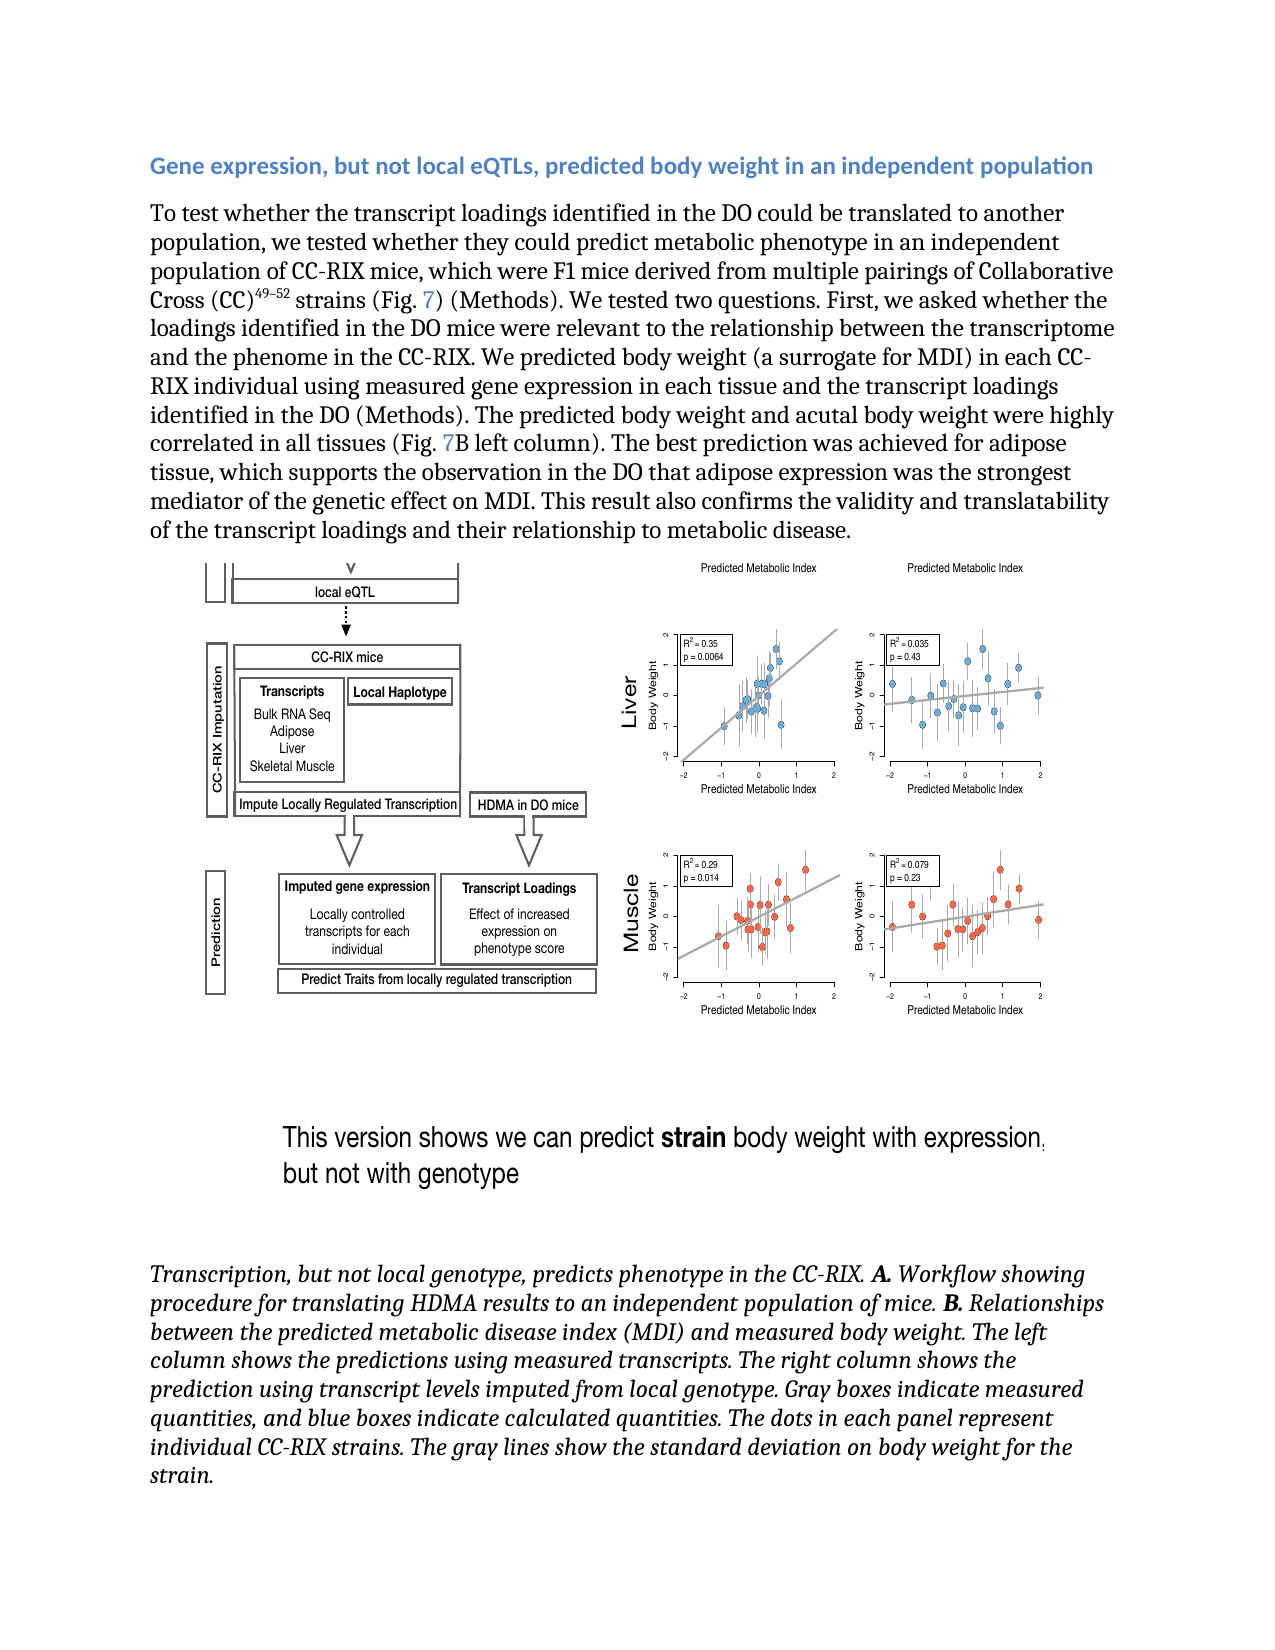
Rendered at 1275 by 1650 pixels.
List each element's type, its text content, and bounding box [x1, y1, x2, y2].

subtitle Gene expression, but not local eQTLs, predicted body weight in an independent population [150, 150, 1125, 181]
text To test whether the transcript loadings identified in the DO could be translated to another population, we tested whether they could predict metabolic phenotype in an independent population of CC-RIX mice, which were F1 mice derived from multiple pairings of Collaborative Cross (CC)49–52 strains (Fig. 7) (Methods). We tested two questions. First, we asked whether the loadings identified in the DO mice were relevant to the relationship between the transcriptome and the phenome in the CC-RIX. We predicted body weight (a surrogate for MDI) in each CC-RIX individual using measured gene expression in each tissue and the transcript loadings identified in the DO (Methods). The predicted body weight and acutal body weight were highly correlated in all tissues (Fig. 7B left column). The best prediction was achieved for adipose tissue, which supports the observation in the DO that adipose expression was the strongest mediator of the genetic effect on MDI. This result also confirms the validity and translatability of the transcript loadings and their relationship to metabolic disease. [150, 199, 1125, 544]
text Transcription, but not local genotype, predicts phenotype in the CC-RIX. A. Workflow showing procedure for translating HDMA results to an independent population of mice. B. Relationships between the predicted metabolic disease index (MDI) and measured body weight. The left column shows the predictions using measured transcripts. The right column shows the prediction using transcript levels imputed from local genotype. Gray boxes indicate measured quantities, and blue boxes indicate calculated quantities. The dots in each panel represent individual CC-RIX strains. The gray lines show the standard deviation on body weight for the strain. [150, 1260, 1125, 1490]
